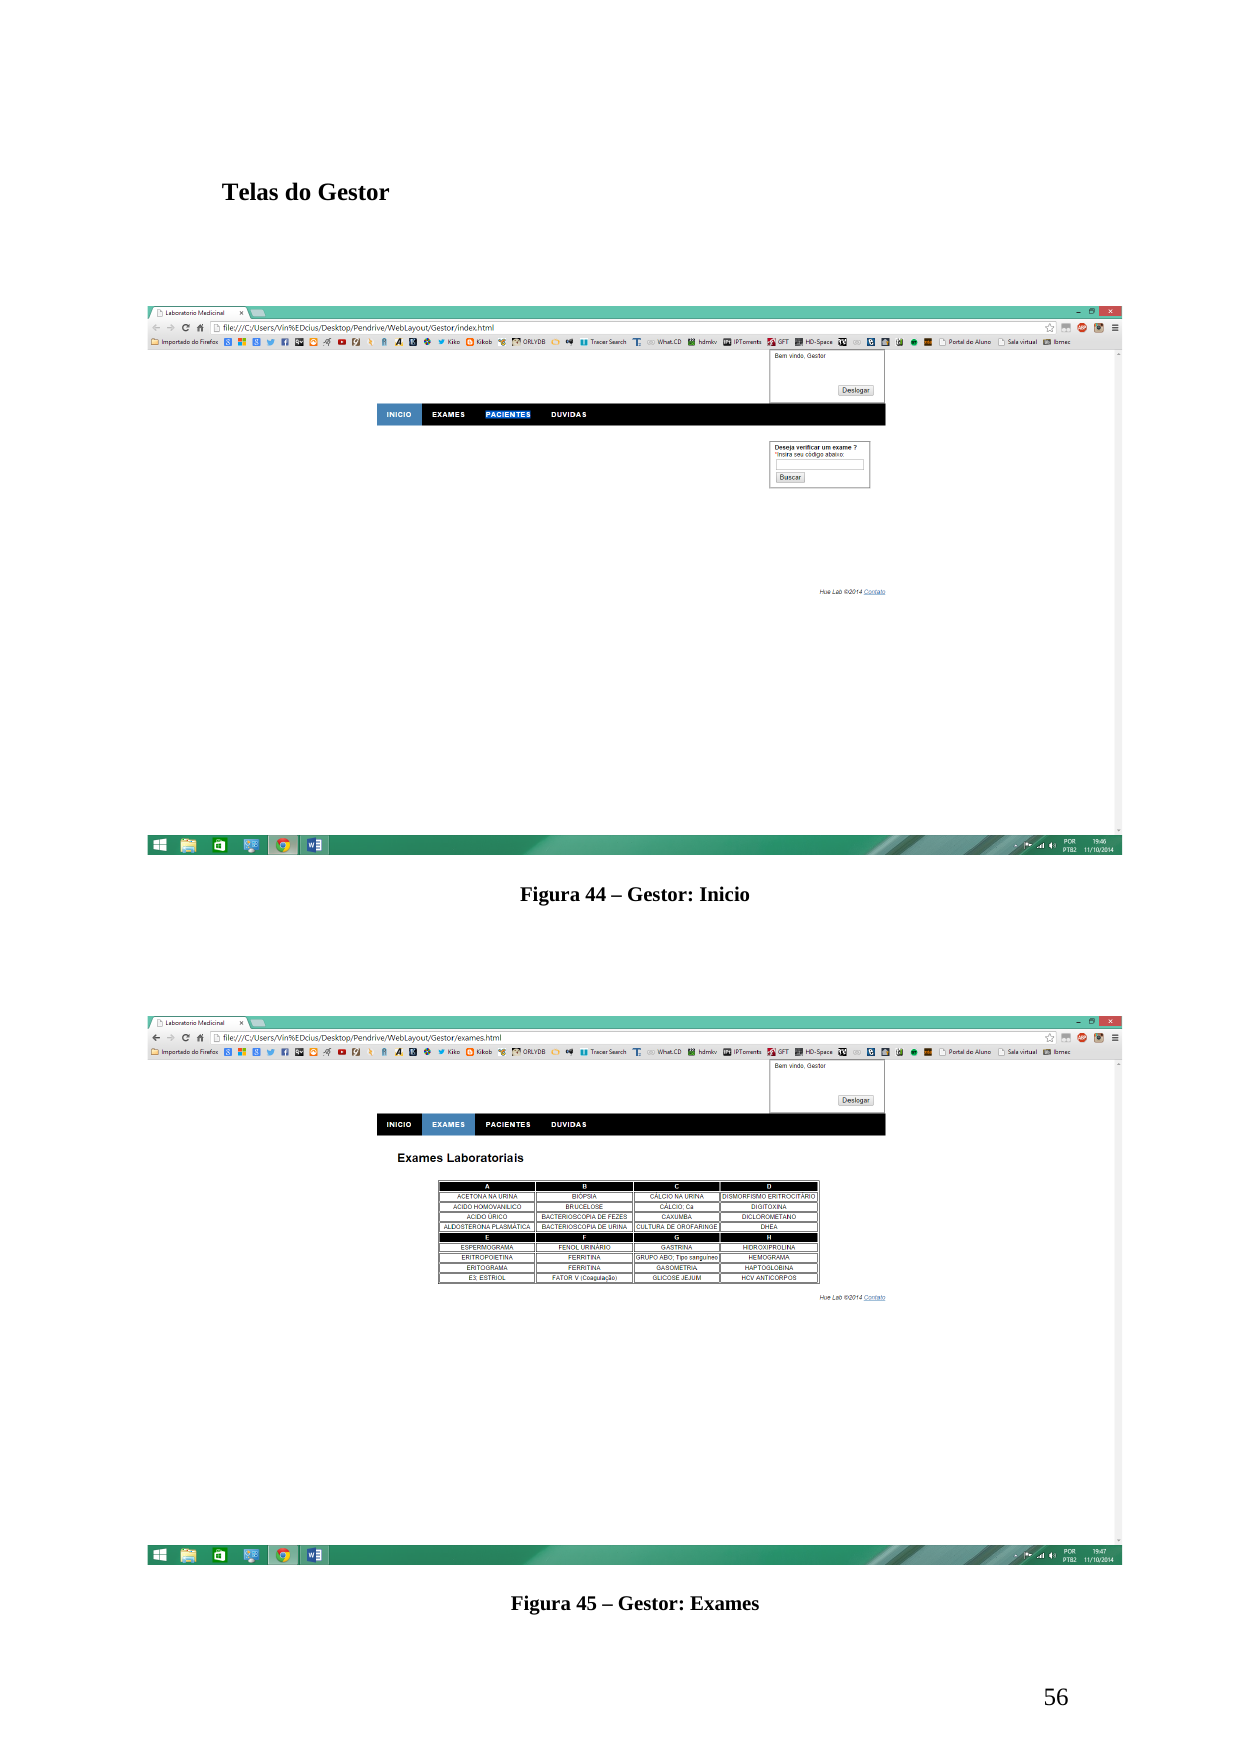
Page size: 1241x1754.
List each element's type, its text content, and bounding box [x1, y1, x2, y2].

picture [147, 1016, 1123, 1565]
text Telas do Gestor [222, 177, 1122, 206]
picture [147, 306, 1123, 855]
text Figura 45 – Gestor: Exames [148, 1591, 1122, 1615]
text Figura 44 – Gestor: Inicio [148, 882, 1122, 906]
